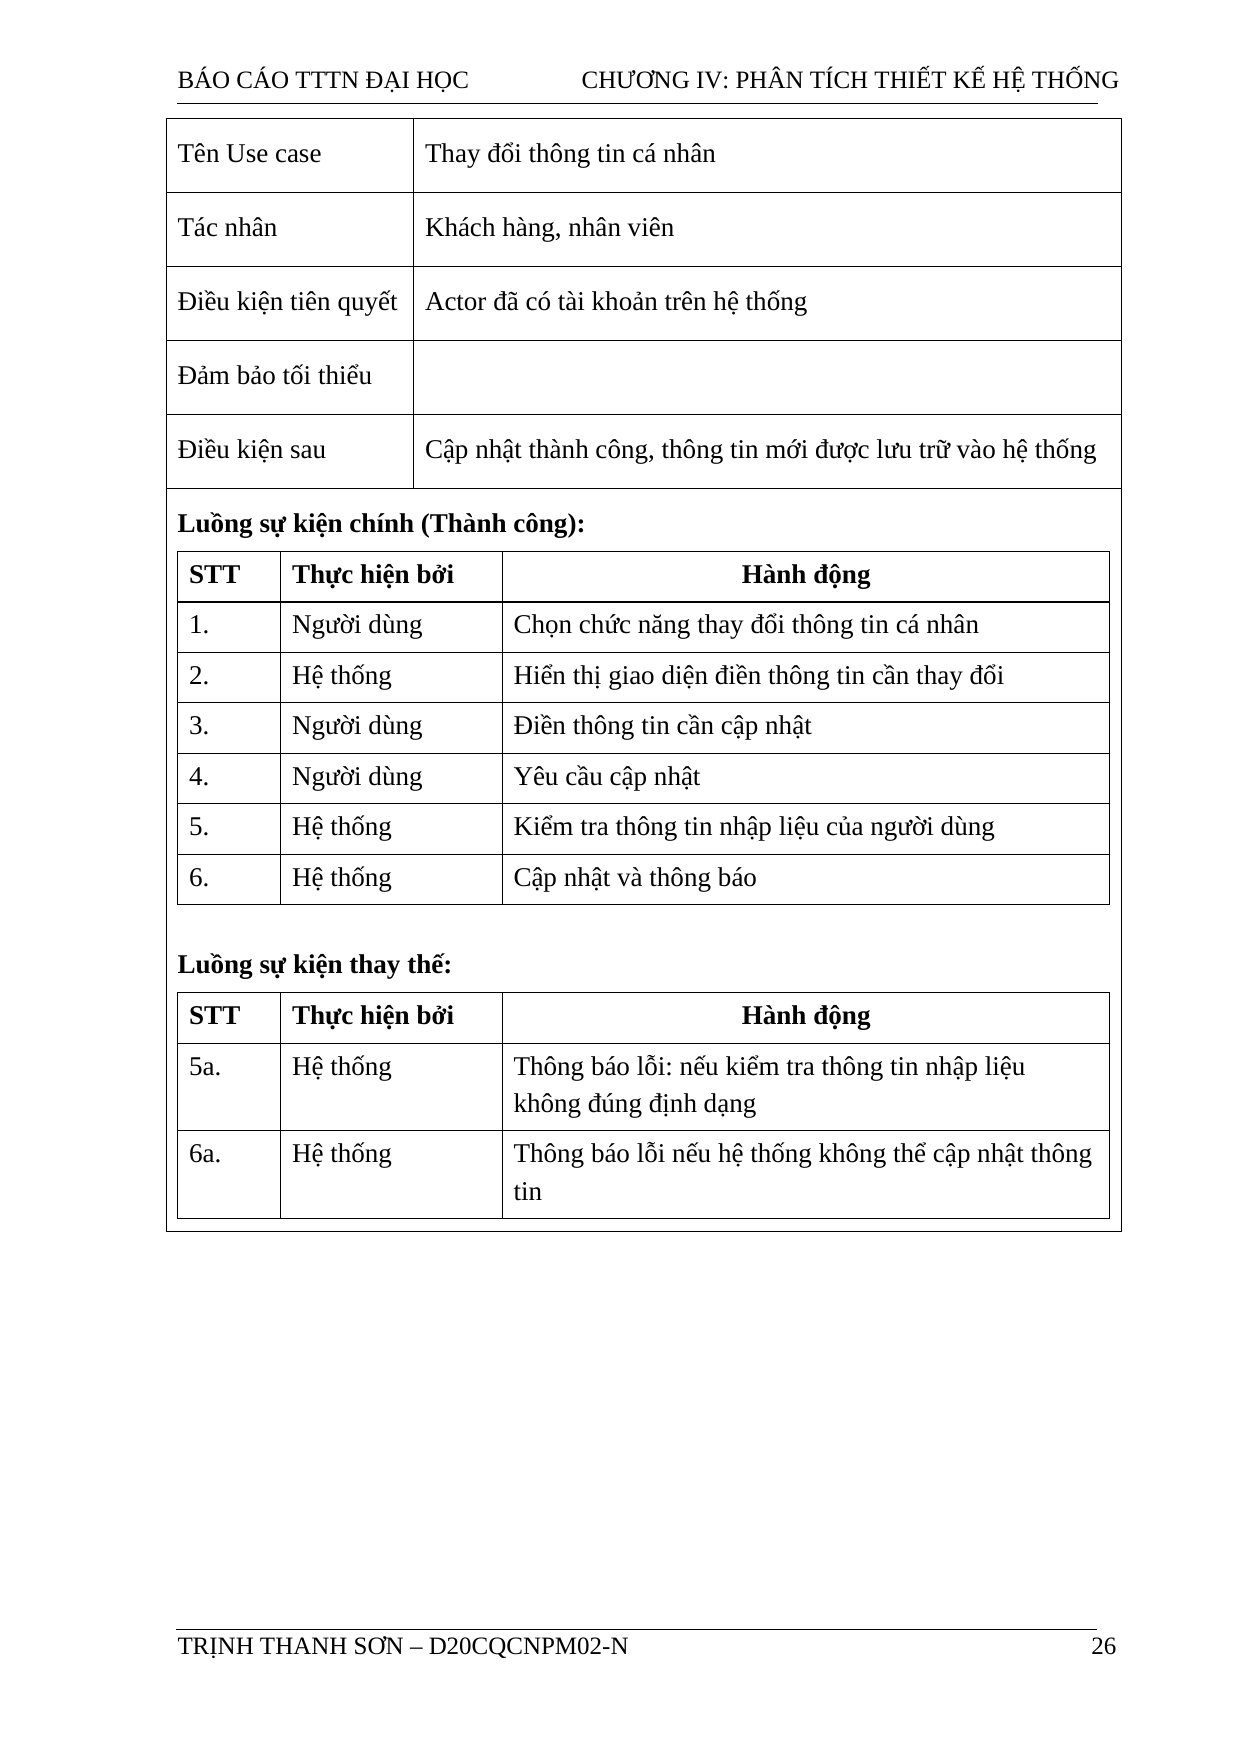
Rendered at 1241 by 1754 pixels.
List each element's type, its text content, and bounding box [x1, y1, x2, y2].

table_cell Điều kiện tiên quyết [167, 267, 413, 340]
table_cell Cập nhật thành công, thông tin mới được lưu trữ vào hệ thống [414, 415, 1121, 488]
table_cell Tác nhân [167, 193, 413, 266]
table_cell Thay đổi thông tin cá nhân [414, 119, 1121, 192]
table_cell Luồng sự kiện chính (Thành công): Luồng sự kiện thay thế: [167, 489, 1121, 1231]
table_cell Điều kiện sau [167, 415, 413, 488]
table_cell Khách hàng, nhân viên [414, 193, 1121, 266]
table_cell [414, 341, 1121, 414]
table_cell Tên Use case [167, 119, 413, 192]
table_cell Actor đã có tài khoản trên hệ thống [414, 267, 1121, 340]
table_cell Đảm bảo tối thiểu [167, 341, 413, 414]
